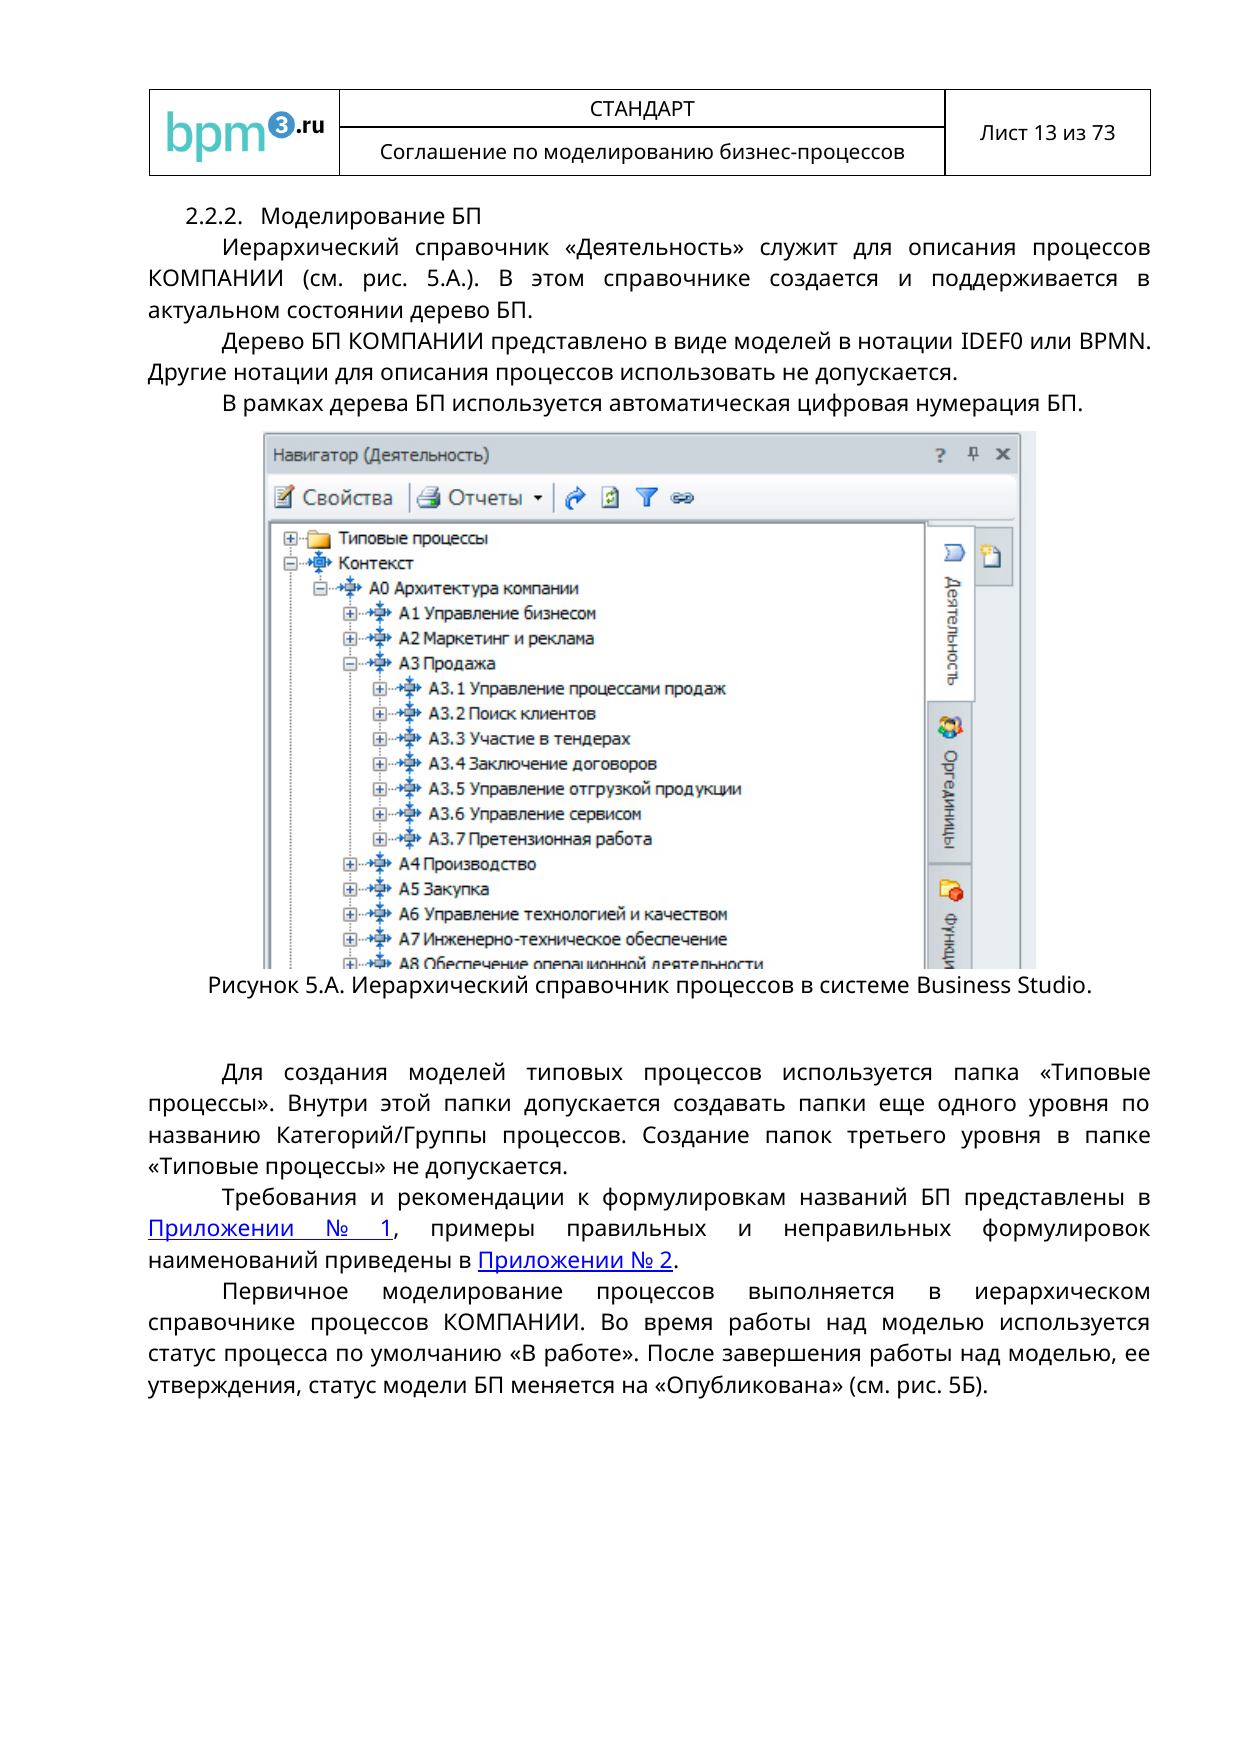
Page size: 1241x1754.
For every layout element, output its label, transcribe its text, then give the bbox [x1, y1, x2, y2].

text Иерархический справочник «Деятельность» служит для описания процессов КОМПАНИИ (см. рис. 5.А.). В этом справочнике создается и поддерживается в актуальном состоянии дерево БП. [148, 231, 1152, 325]
text Рисунок 5.А. Иерархический справочник процессов в системе Business Studio. [148, 968, 1152, 1000]
text Первичное моделирование процессов выполняется в иерархическом справочнике процессов КОМПАНИИ. Во время работы над моделью используется статус процесса по умолчанию «В работе». После завершения работы над моделью, ее утверждения, статус модели БП меняется на «Опубликована» (см. рис. 5Б). [148, 1275, 1152, 1400]
text Для создания моделей типовых процессов используется папка «Типовые процессы». Внутри этой папки допускается создавать папки еще одного уровня по названию Категорий/Группы процессов. Создание папок третьего уровня в папке «Типовые процессы» не допускается. [148, 1056, 1152, 1181]
list Моделирование БП [185, 200, 1152, 231]
text Дерево БП КОМПАНИИ представлено в виде моделей в нотации IDEF0 или BPMN. Другие нотации для описания процессов использовать не допускается. [148, 325, 1152, 387]
picture [161, 100, 328, 164]
text В рамках дерева БП используется автоматическая цифровая нумерация БП. [148, 387, 1152, 418]
text Требования и рекомендации к формулировкам названий БП представлены в Приложении № 1, примеры правильных и неправильных формулировок наименований приведены в Приложении № 2. [148, 1181, 1152, 1275]
picture [262, 431, 1037, 969]
